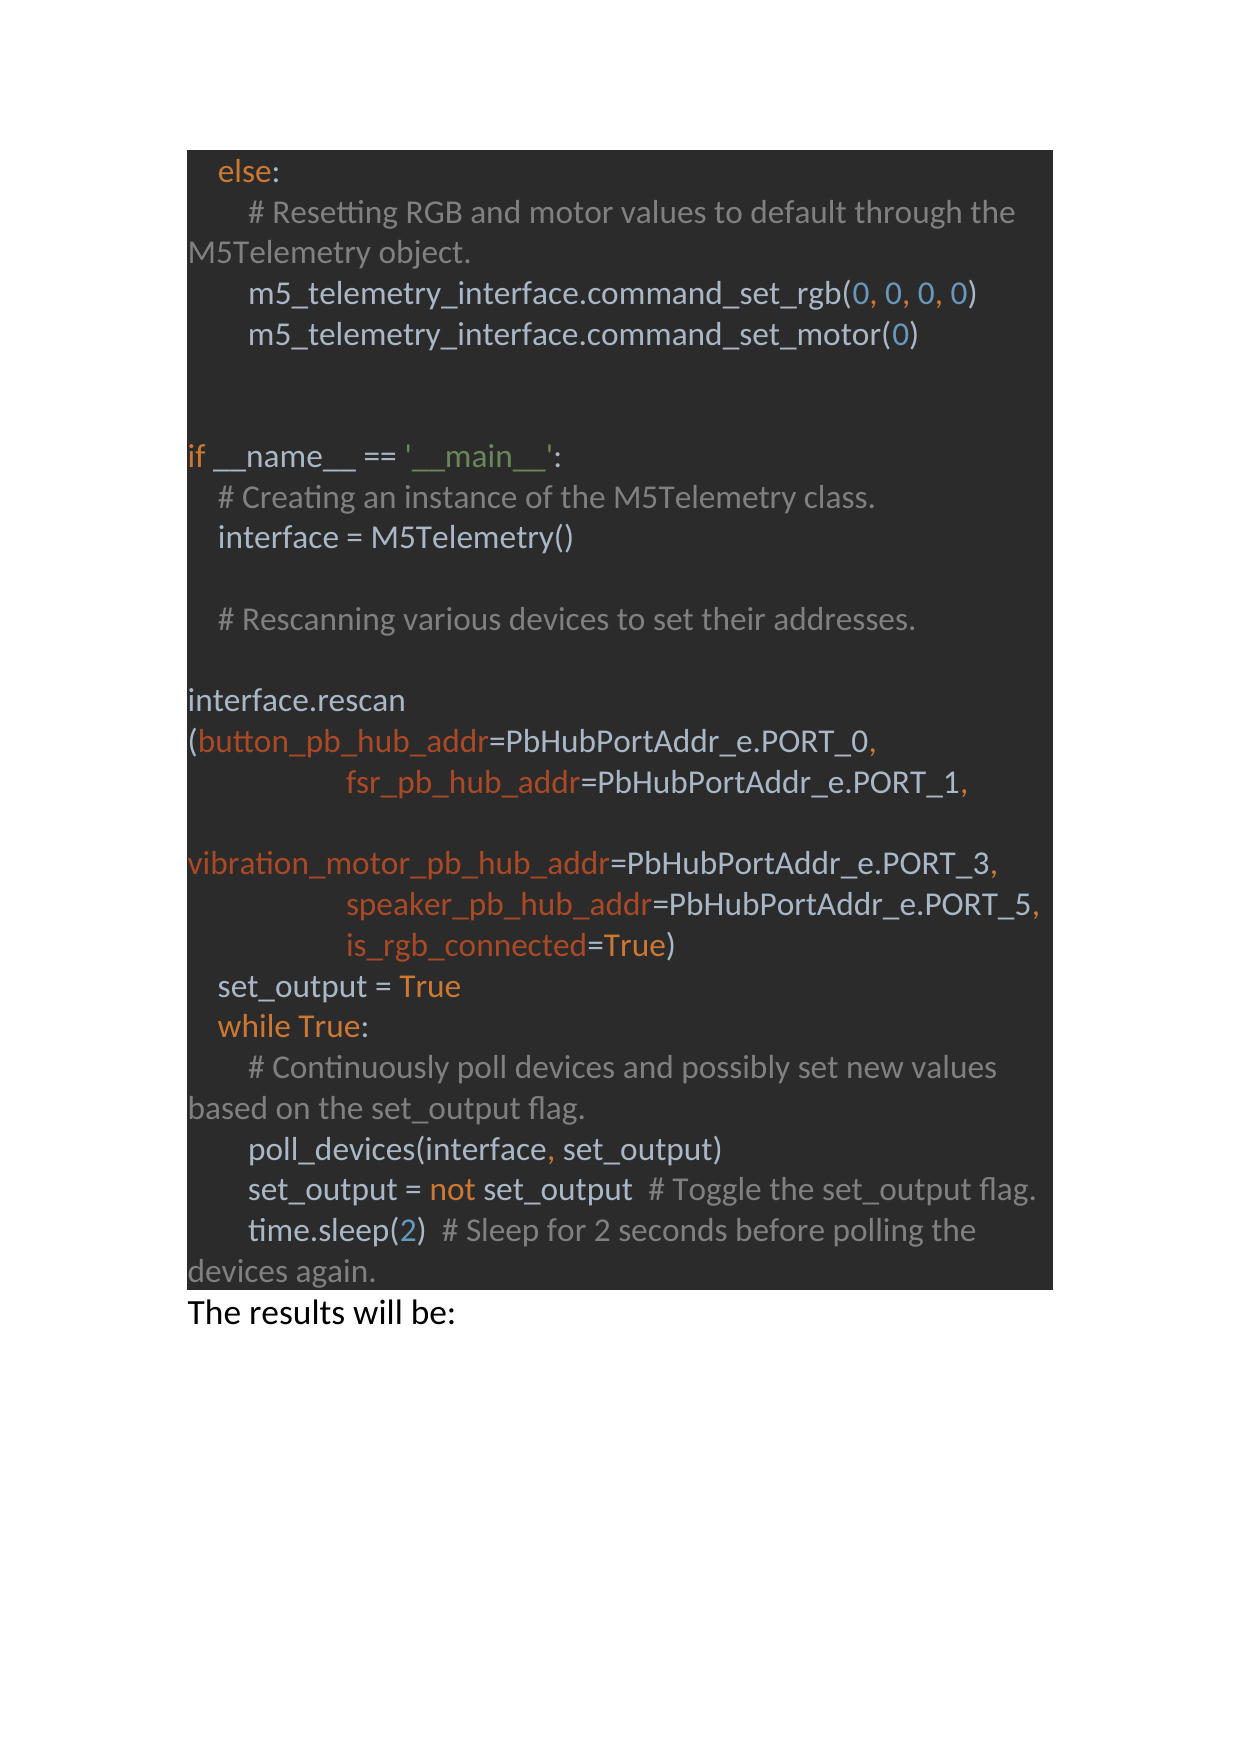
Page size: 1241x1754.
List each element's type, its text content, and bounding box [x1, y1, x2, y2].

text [187, 150, 1053, 1290]
text The results will be: [187, 1290, 1053, 1334]
